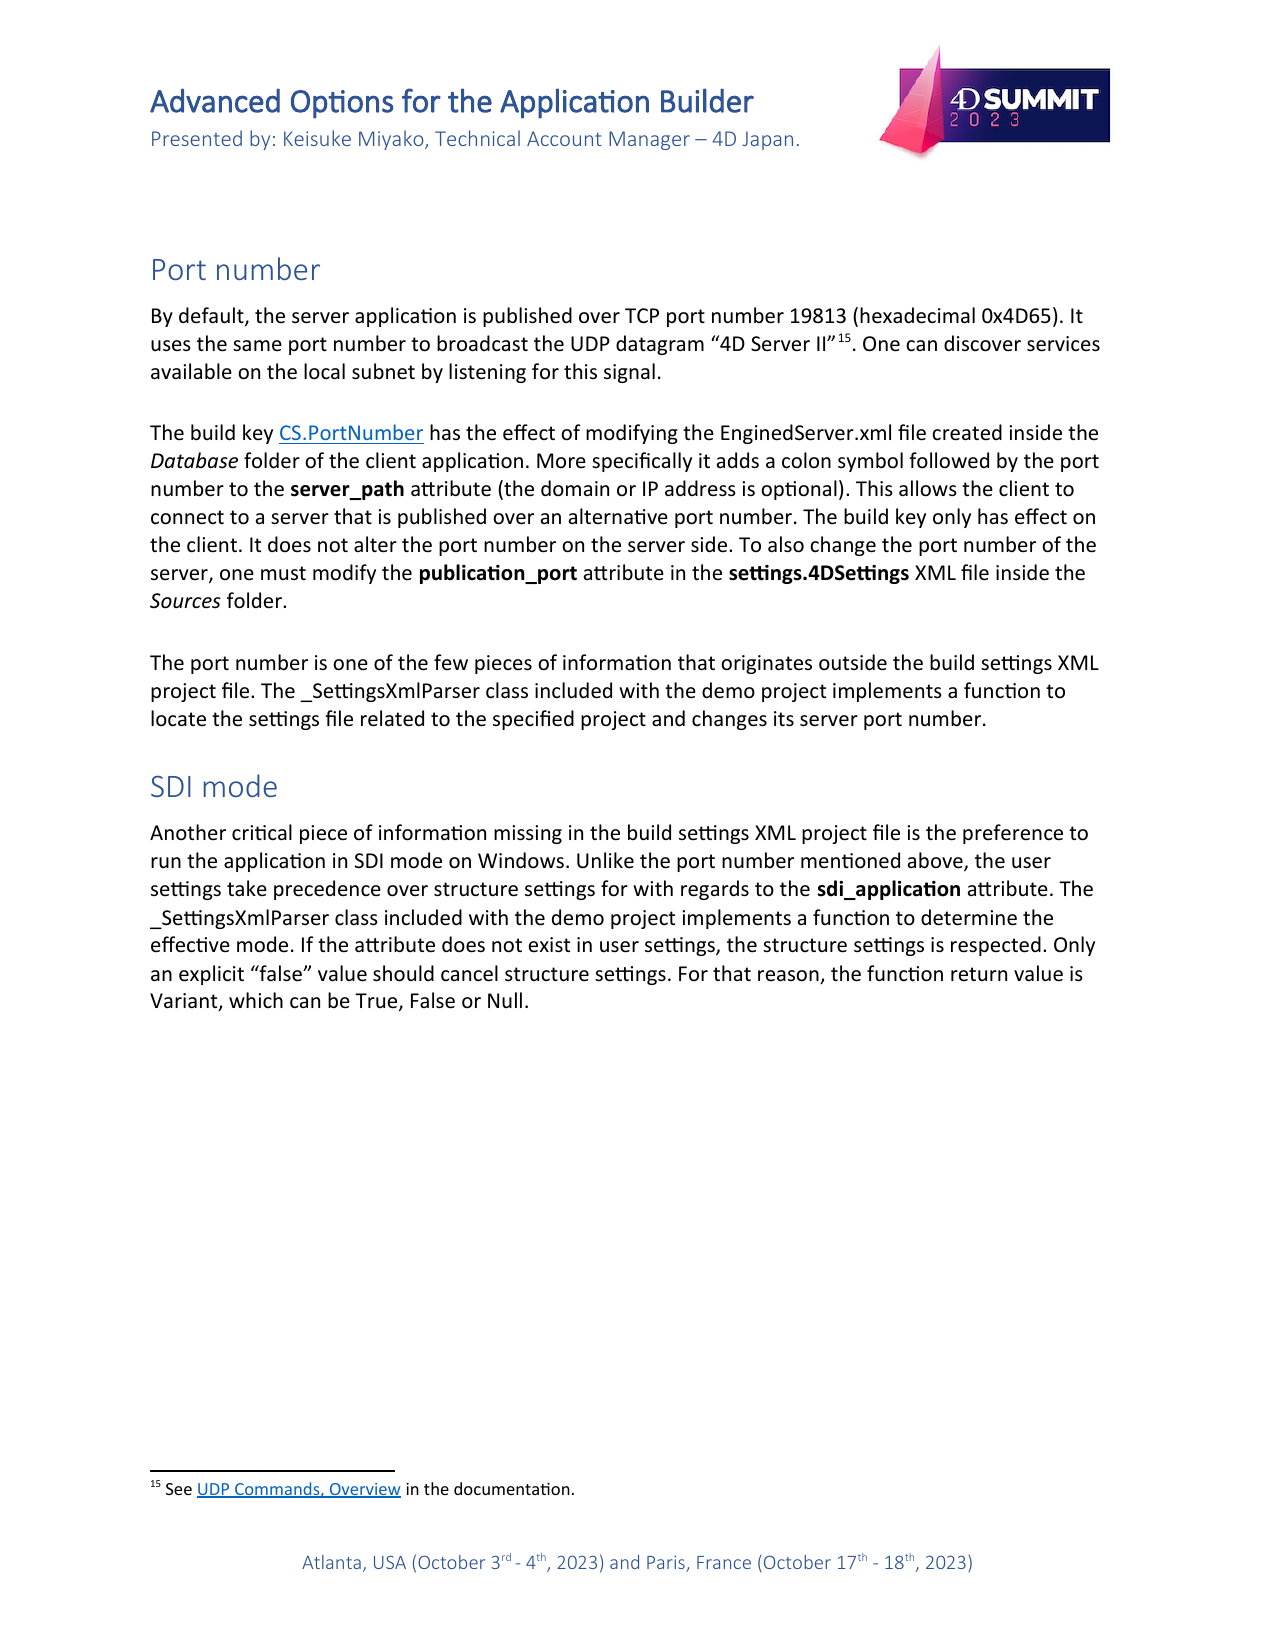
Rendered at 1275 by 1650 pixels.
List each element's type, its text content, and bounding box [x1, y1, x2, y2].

text Another critical piece of information missing in the build settings XML project file is the preference to run the application in SDI mode on Windows. Unlike the port number mentioned above, the user settings take precedence over structure settings for with regards to the sdi_application attribute. The _SettingsXmlParser class included with the demo project implements a function to determine the effective mode. If the attribute does not exist in user settings, the structure settings is respected. Only an explicit “false” value should cancel structure settings. For that reason, the function return value is Variant, which can be True, False or Null. [150, 819, 1125, 1015]
text The port number is one of the few pieces of information that originates outside the build settings XML project file. The _SettingsXmlParser class included with the demo project implements a function to locate the settings file related to the specified project and changes its server port number. [150, 648, 1125, 732]
picture [868, 22, 1125, 190]
text By default, the server application is published over TCP port number 19813 (hexadecimal 0x4D65). It uses the same port number to broadcast the UDP datagram “4D Server II”. One can discover services available on the local subnet by listening for this signal. [150, 301, 1125, 386]
subtitle SDI mode [150, 766, 1125, 806]
subtitle Port number [150, 248, 1125, 289]
text The build key CS.PortNumber has the effect of modifying the EnginedServer.xml file created inside the Database folder of the client application. More specifically it adds a colon symbol followed by the port number to the server_path attribute (the domain or IP address is optional). This allows the client to connect to a server that is published over an alternative port number. The build key only has effect on the client. It does not alter the port number on the server side. To also change the port number of the server, one must modify the publication_port attribute in the settings.4DSettings XML file inside the Sources folder. [150, 419, 1125, 615]
